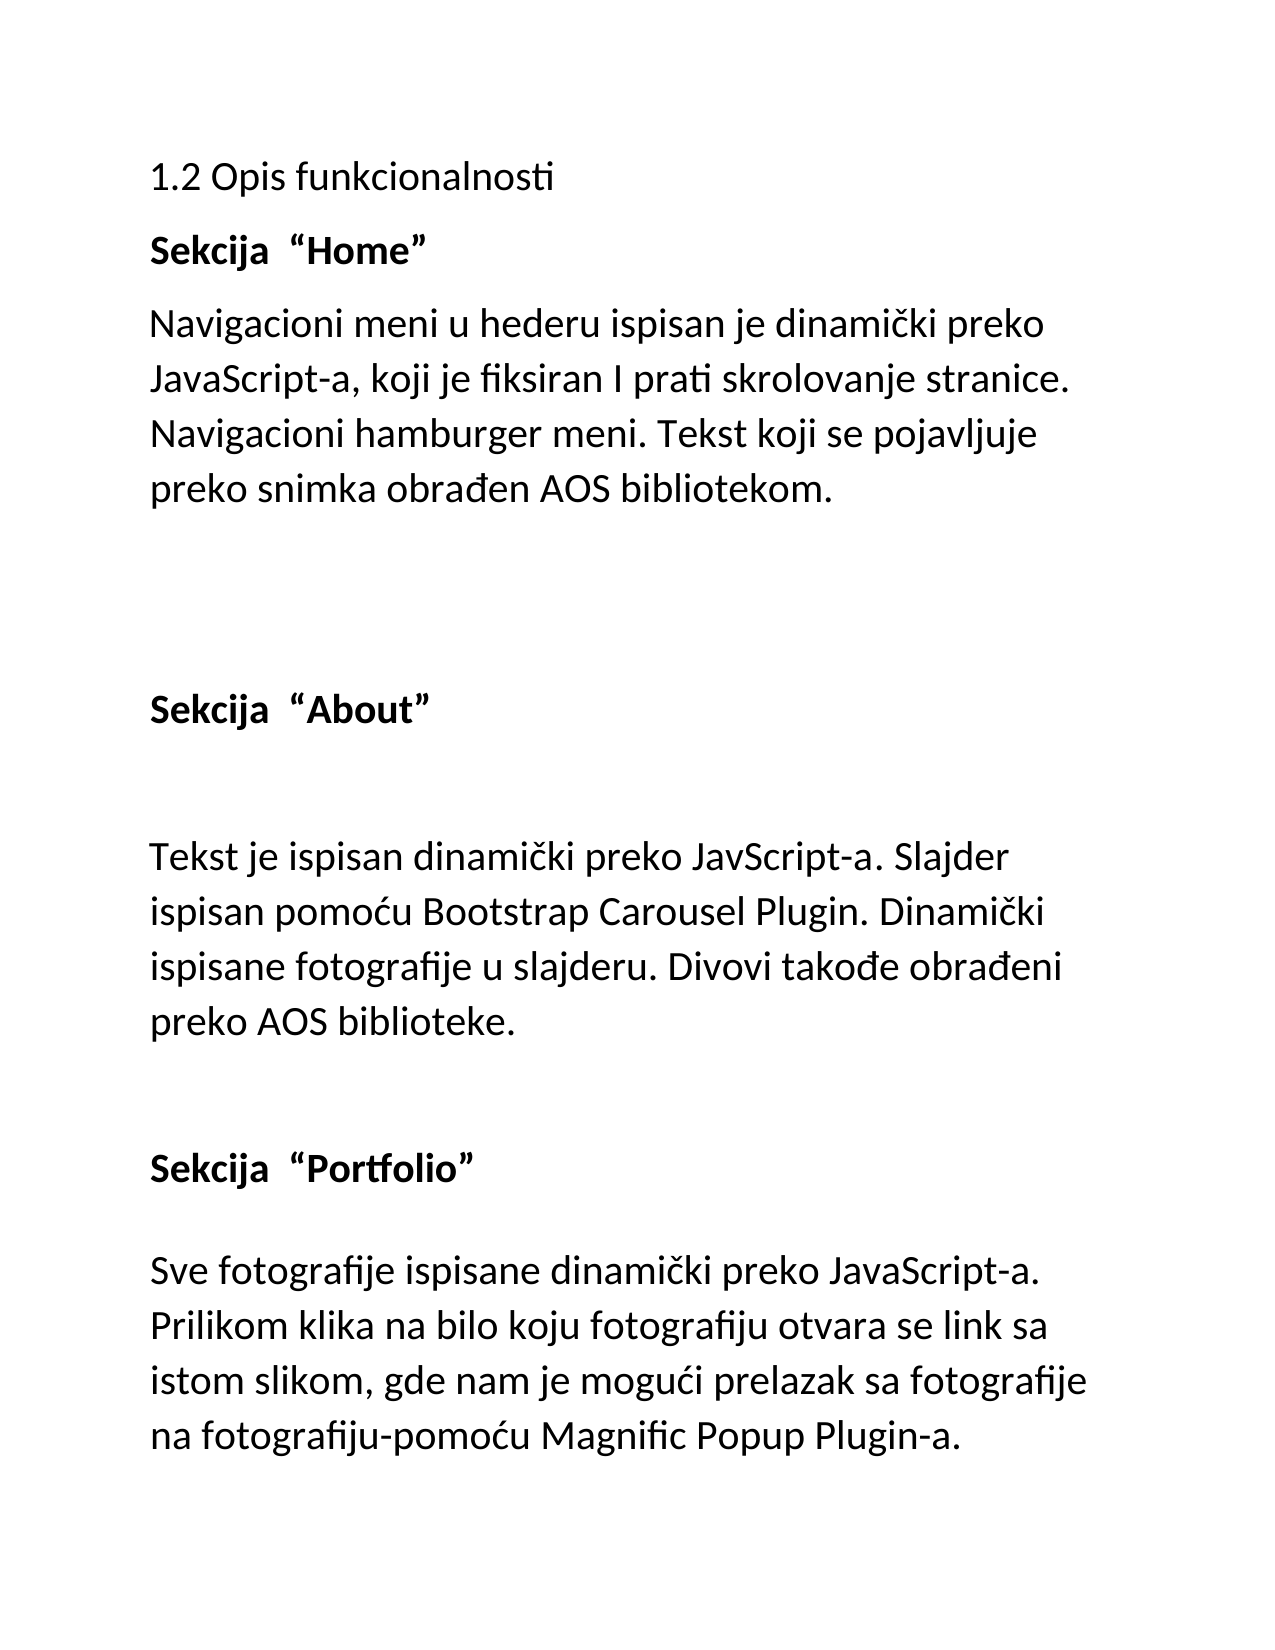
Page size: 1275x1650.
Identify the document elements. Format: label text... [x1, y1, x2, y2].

text Tekst je ispisan dinamički preko JavScript-a. Slajder ispisan pomoću Bootstrap Carousel Plugin. Dinamički ispisane fotografije u slajderu. Divovi takođe obrađeni preko AOS biblioteke. [148, 830, 1125, 1046]
text Sekcija “Home” [150, 224, 1125, 275]
text 1.2 Opis funkcionalnosti [148, 150, 1125, 201]
text Sve fotografije ispisane dinamički preko JavaScript-a. Prilikom klika na bilo koju fotografiju otvara se link sa istom slikom, gde nam je mogući prelazak sa fotografije na fotografiju-pomoću Magnific Popup Plugin-a. [150, 1244, 1125, 1460]
text Navigacioni meni u hederu ispisan je dinamički preko JavaScript-a, koji je fiksiran I prati skrolovanje stranice. Navigacioni hamburger meni. Tekst koji se pojavljuje preko snimka obrađen AOS bibliotekom. [148, 297, 1125, 513]
text Sekcija “About” [150, 683, 1125, 734]
text Sekcija “Portfolio” [150, 1142, 1125, 1223]
